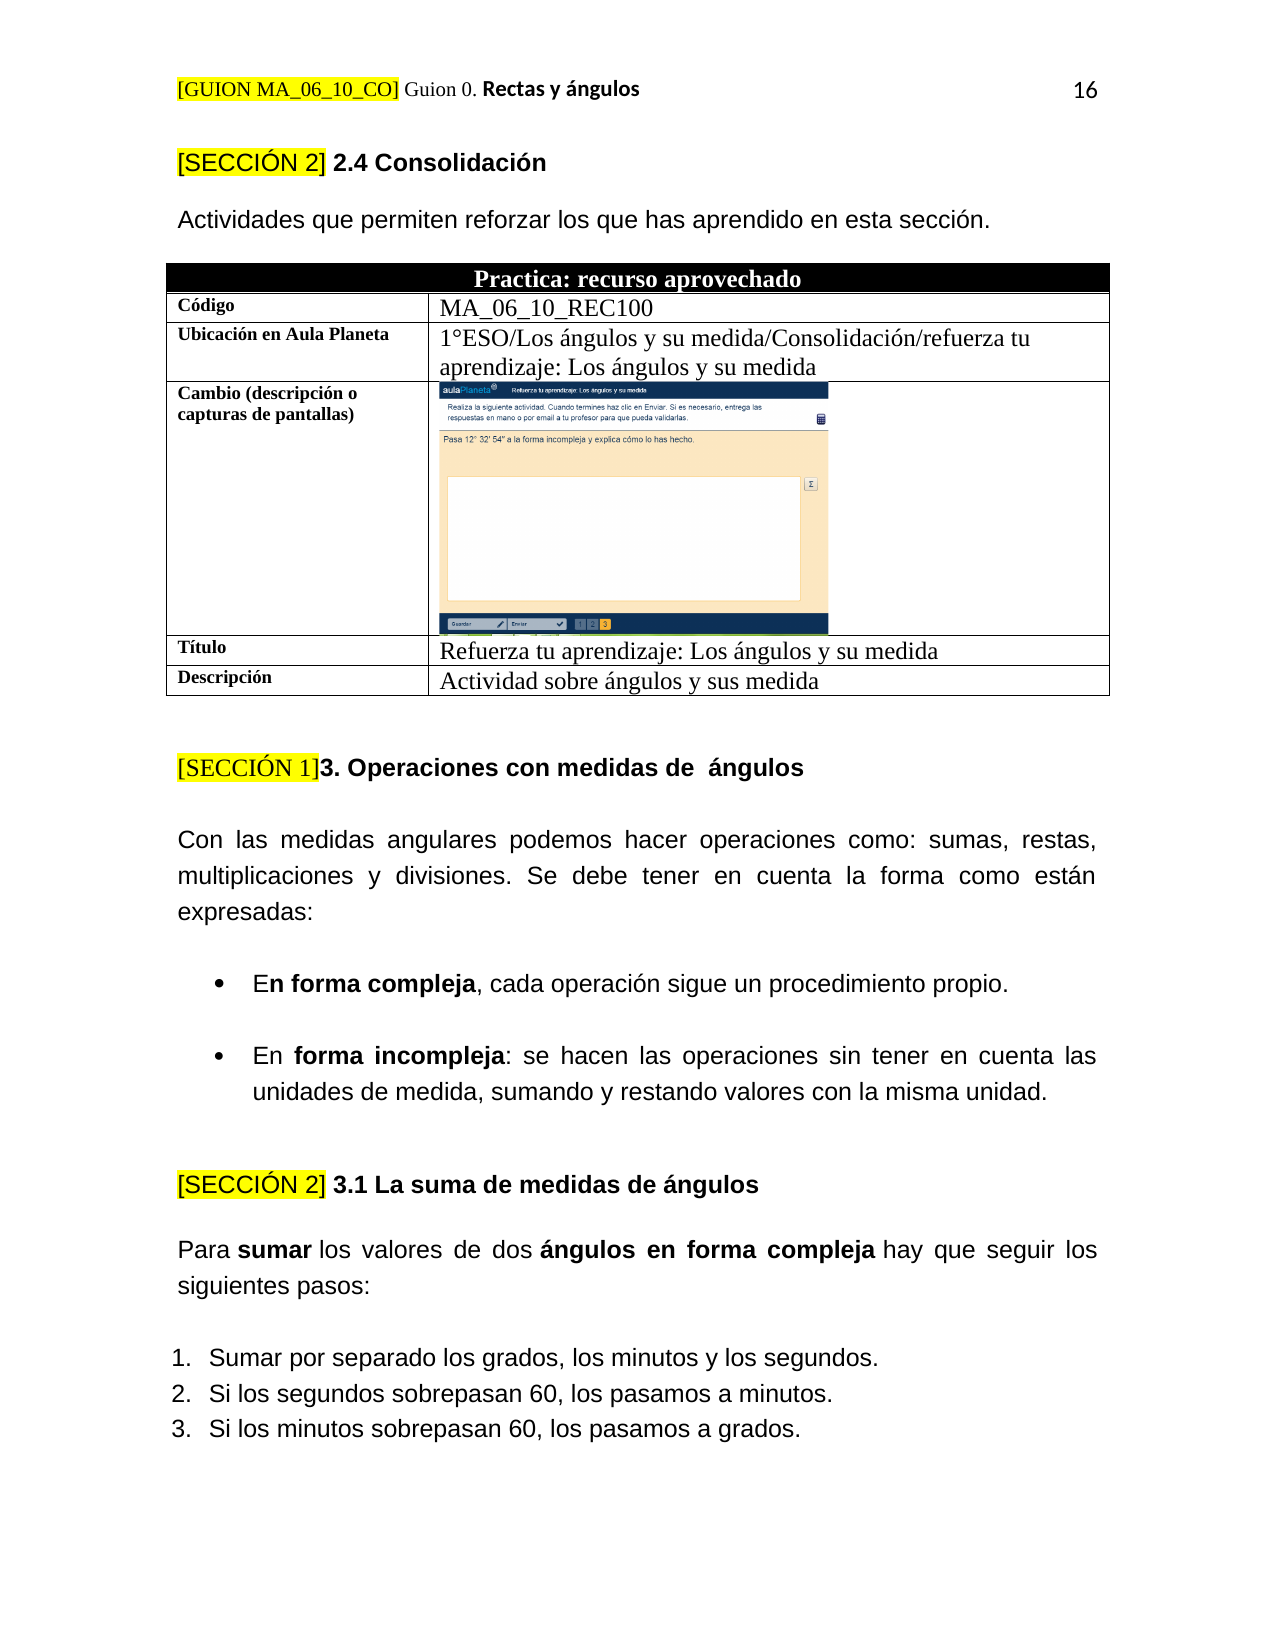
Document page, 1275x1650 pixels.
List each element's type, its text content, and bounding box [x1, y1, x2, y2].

table_cell [429, 382, 439, 635]
text [SECCIÓN 2] 3.1 La suma de medidas de ángulos [326, 1170, 1098, 1199]
table_cell Descripción [167, 666, 428, 694]
table_cell 1°ESO/Los ángulos y su medida/Consolidación/refuerza tu aprendizaje: Los ángulos y su medida [429, 323, 1109, 381]
text [SECCIÓN 1]3. Operaciones con medidas de ángulos [319, 753, 1098, 782]
text [SECCIÓN 2] 2.4 Consolidación [326, 148, 1098, 176]
table_cell MA_06_10_REC100 [429, 294, 1109, 322]
list Sumar por separado los grados, los minutos y los segundos. [171, 1335, 1098, 1371]
table_cell [829, 382, 1109, 635]
table_cell Refuerza tu aprendizaje: Los ángulos y su medida [429, 636, 1109, 665]
list Si los minutos sobrepasan 60, los pasamos a grados. [171, 1407, 1098, 1443]
table_cell Código [167, 294, 428, 322]
text Actividades que permiten reforzar los que has aprendido en esta sección. [177, 205, 1098, 234]
table_cell Cambio (descripción o capturas de pantallas) [167, 382, 428, 635]
list En forma compleja, cada operación sigue un procedimiento propio. [215, 962, 1098, 998]
table_cell Ubicación en Aula Planeta [167, 323, 428, 381]
list Si los segundos sobrepasan 60, los pasamos a minutos. [171, 1371, 1098, 1407]
table_cell Título [167, 636, 428, 665]
text Con las medidas angulares podemos hacer operaciones como: sumas, restas, multiplicaciones y divisiones. Se debe tener en cuenta la forma como están expresadas: [177, 782, 1098, 926]
list En forma incompleja: se hacen las operaciones sin tener en cuenta las unidades de medida, sumando y restando valores con la misma unidad. [215, 1033, 1098, 1105]
picture [439, 381, 829, 636]
text Para sumar los valores de dos ángulos en forma compleja hay que seguir los siguientes pasos: [177, 1228, 1098, 1299]
table_header Practica: recurso aprovechado [167, 264, 1109, 292]
table_cell Actividad sobre ángulos y sus medida [429, 666, 1109, 694]
